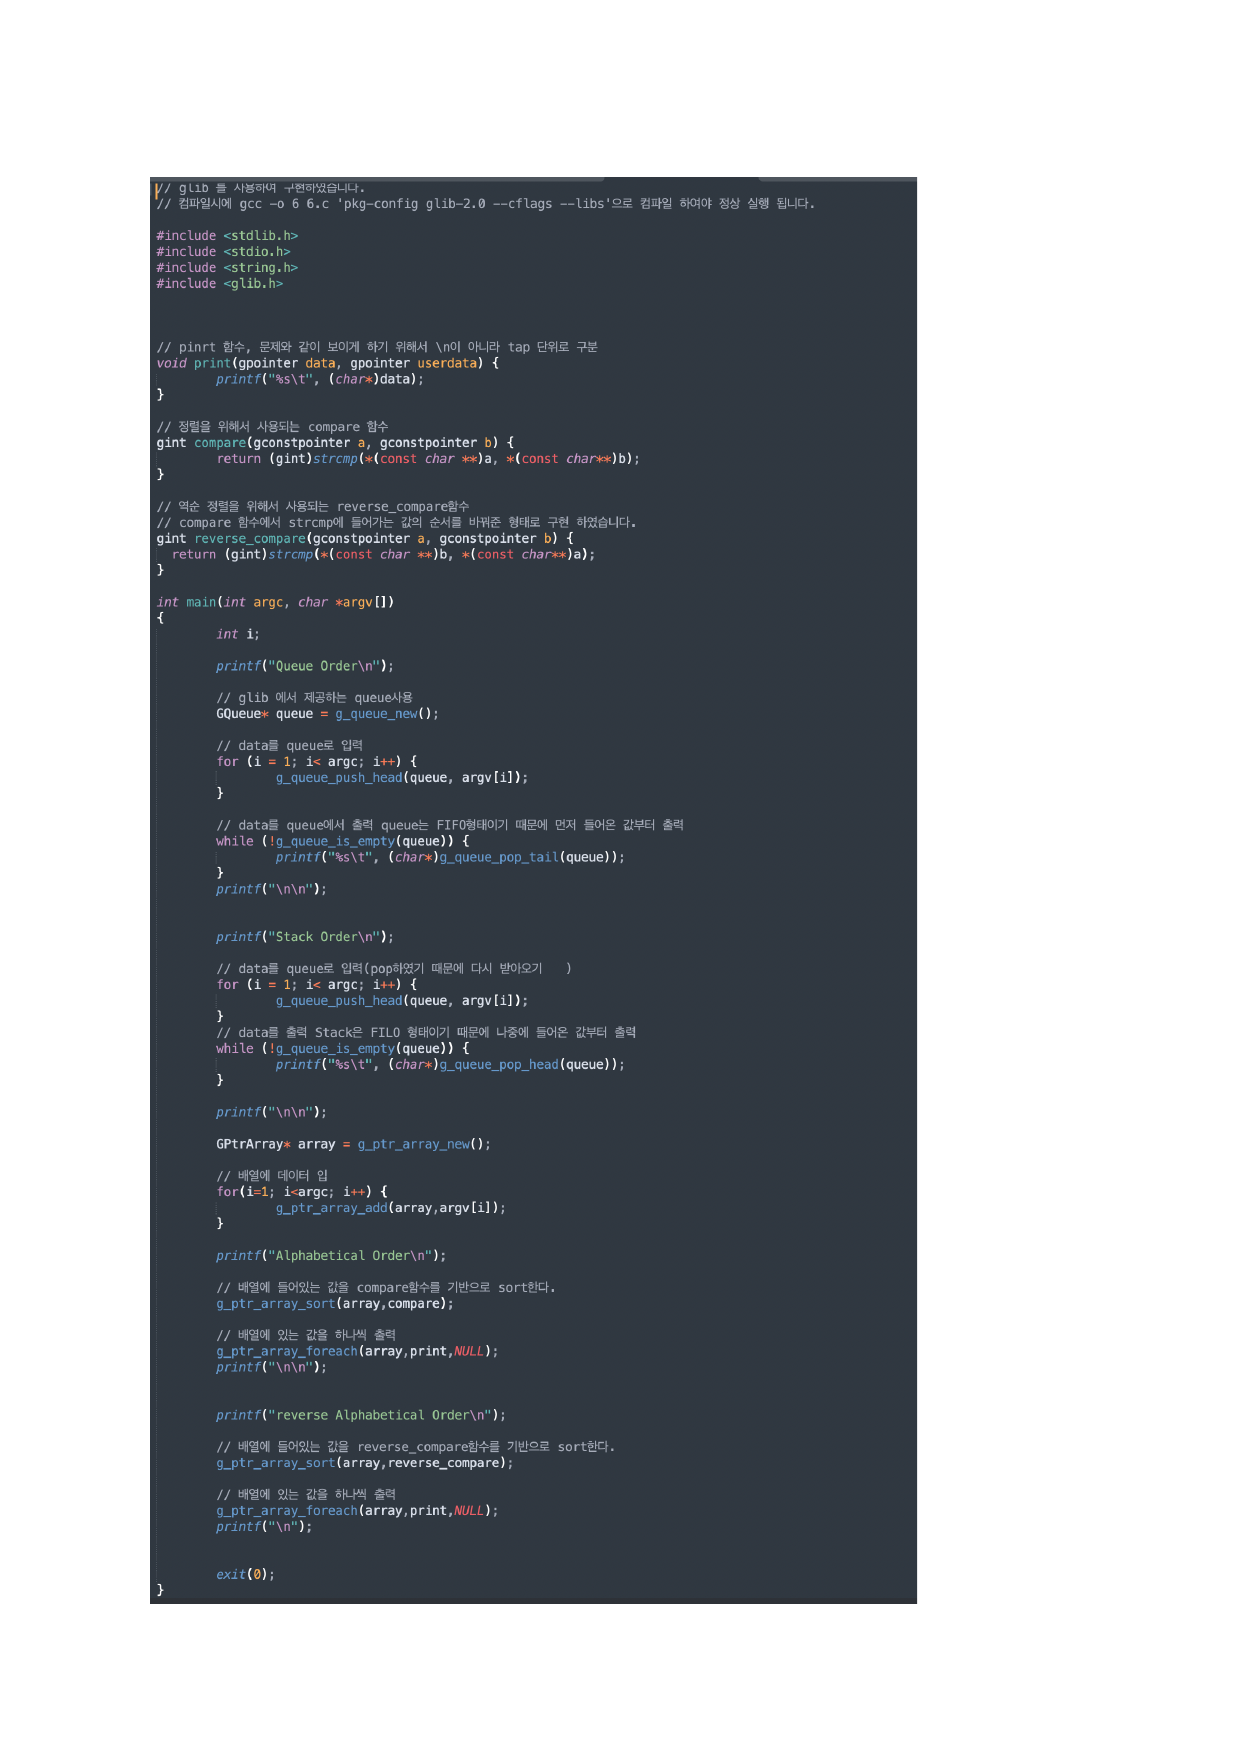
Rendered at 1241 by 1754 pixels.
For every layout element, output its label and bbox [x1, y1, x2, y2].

picture [150, 177, 918, 1604]
